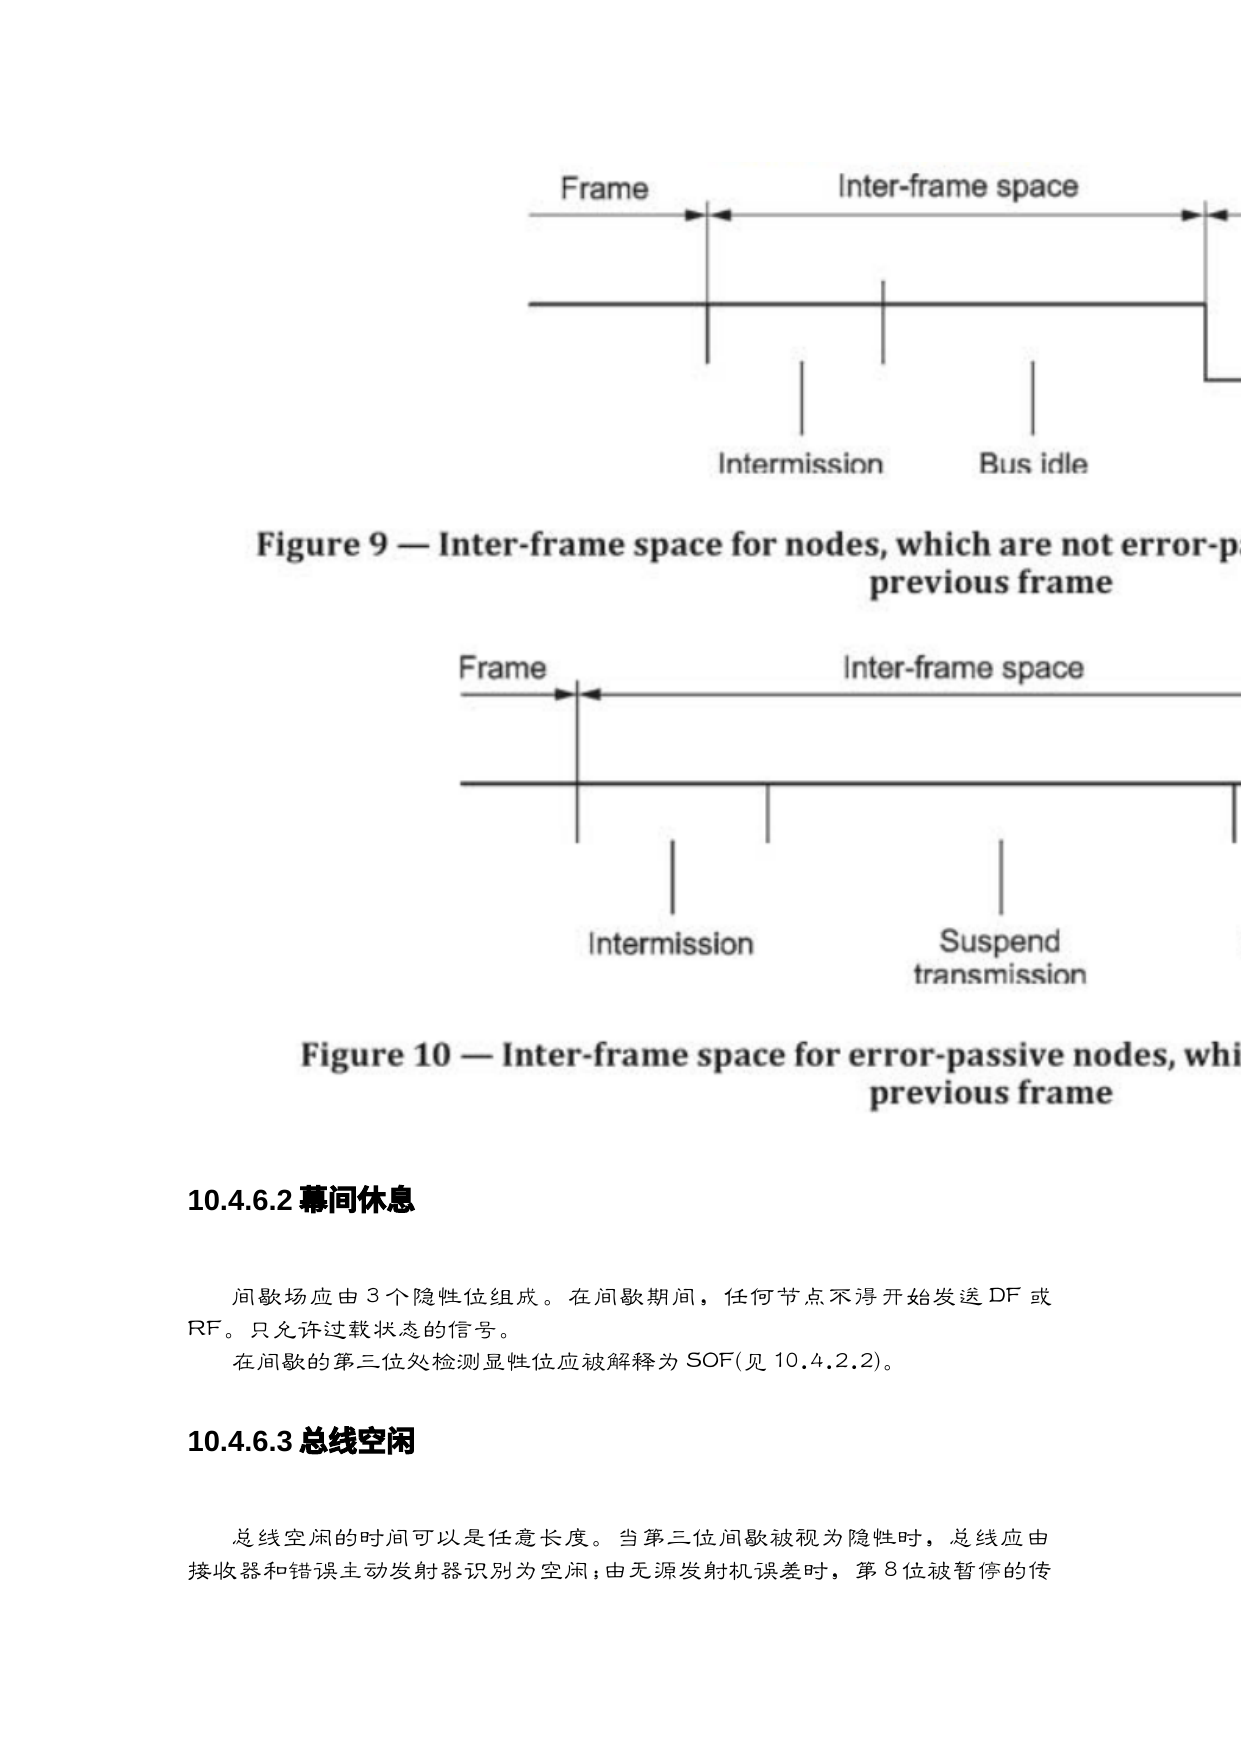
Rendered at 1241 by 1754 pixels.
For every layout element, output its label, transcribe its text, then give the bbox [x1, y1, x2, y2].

picture [231, 162, 1241, 1114]
subtitle 10.4.6.3总线空闲 [187, 1407, 1053, 1472]
subtitle 10.4.6.2幕间休息 [187, 1166, 1053, 1231]
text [187, 1522, 1053, 1587]
text 在间歇的第三位处检测显性位应被解释为SOF(见10.4.2.2)。 [187, 1346, 1053, 1378]
text 间歇场应由3个隐性位组成。在间歇期间，任何节点不得开始发送DF或RF。只允许过载状态的信号。 [187, 1281, 1053, 1346]
